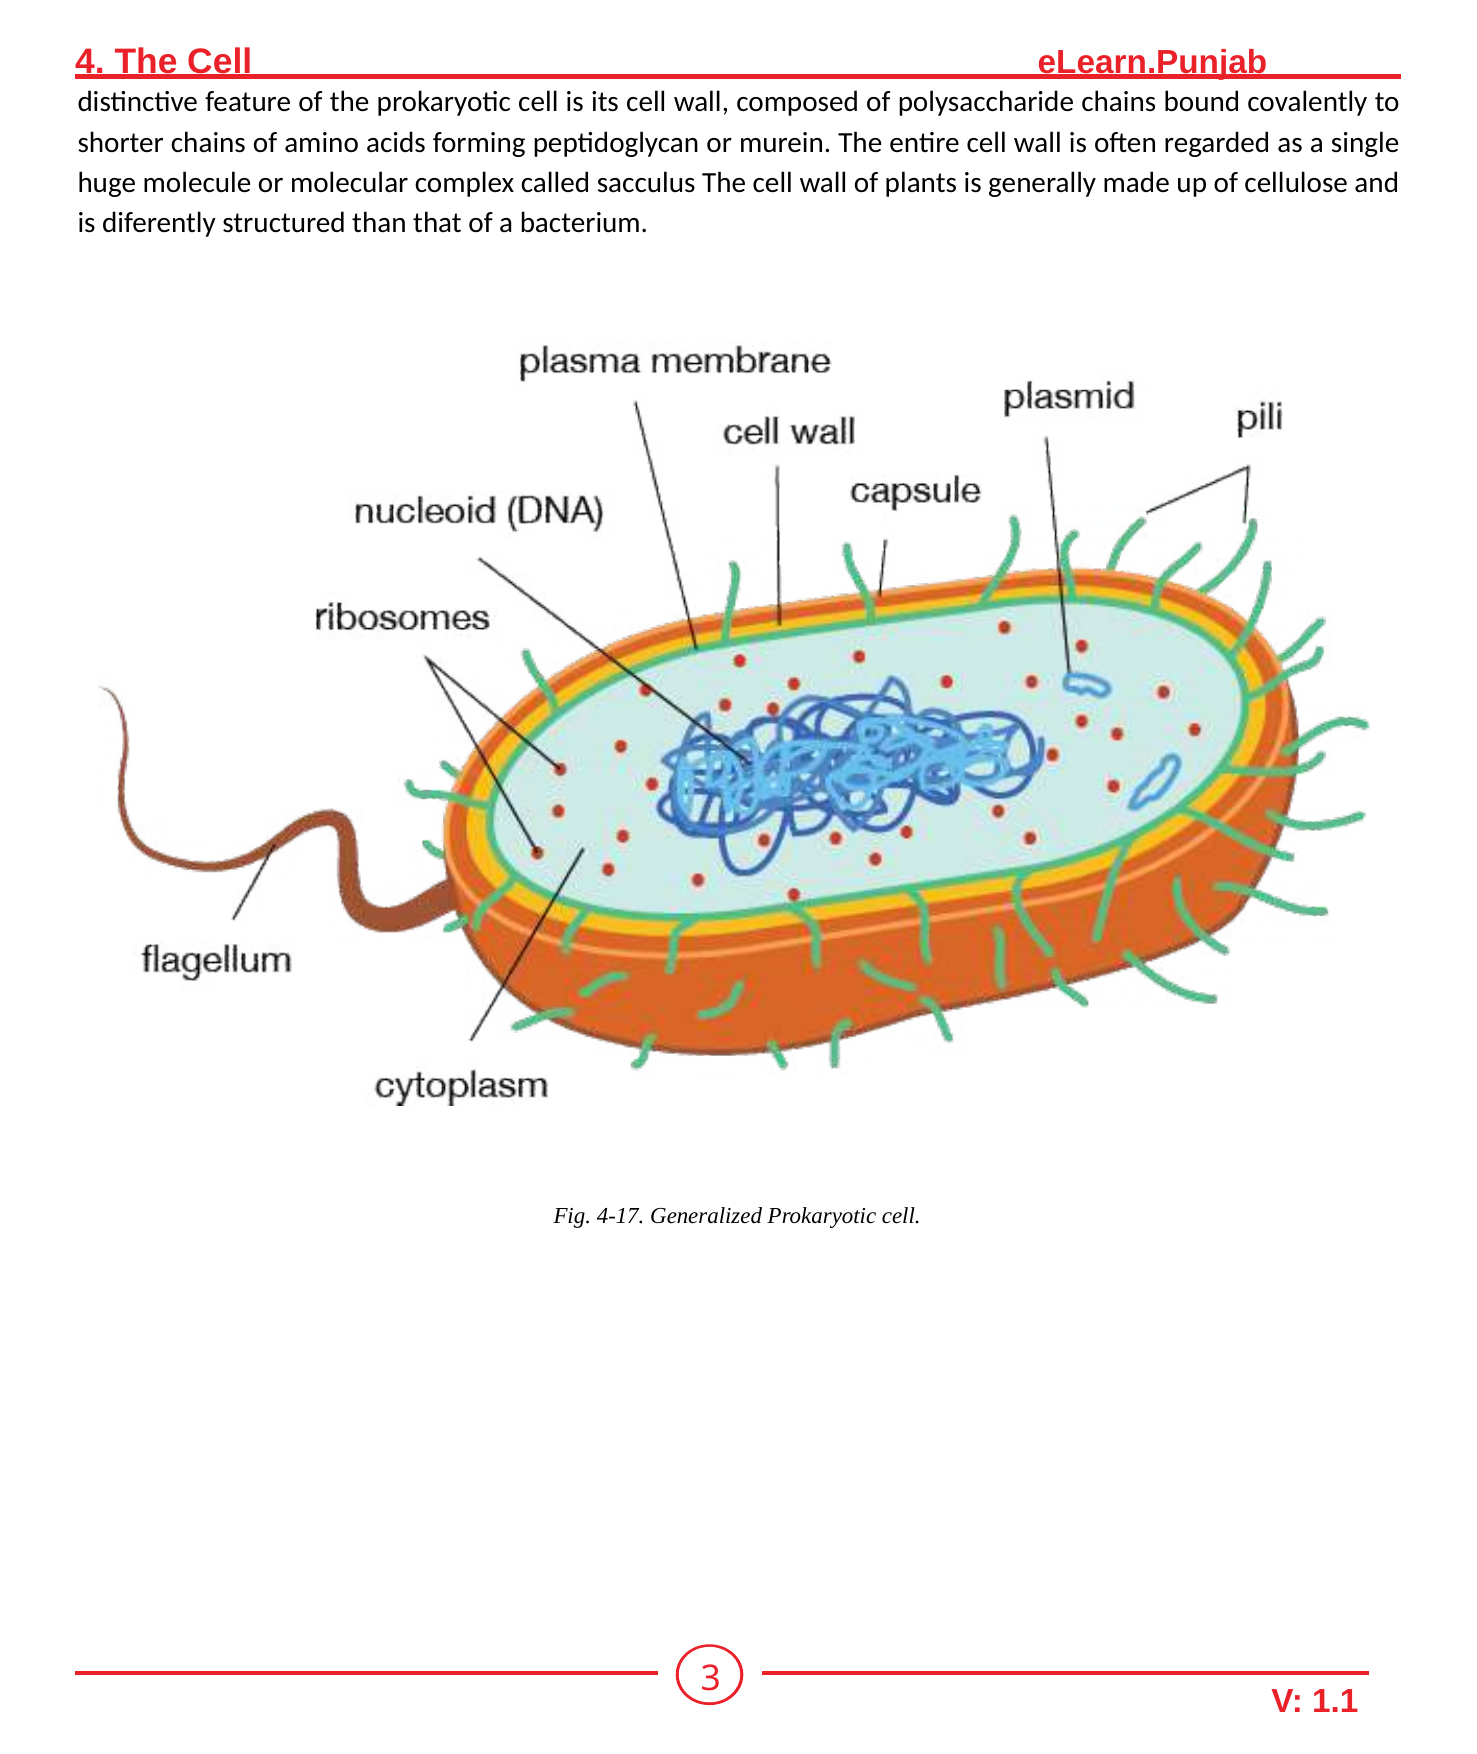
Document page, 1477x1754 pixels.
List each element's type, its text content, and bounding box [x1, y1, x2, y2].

picture [98, 341, 1370, 1106]
text Fig. 4-17. Generalized Prokaryotic cell. [206, 1202, 1270, 1228]
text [76, 83, 1402, 240]
